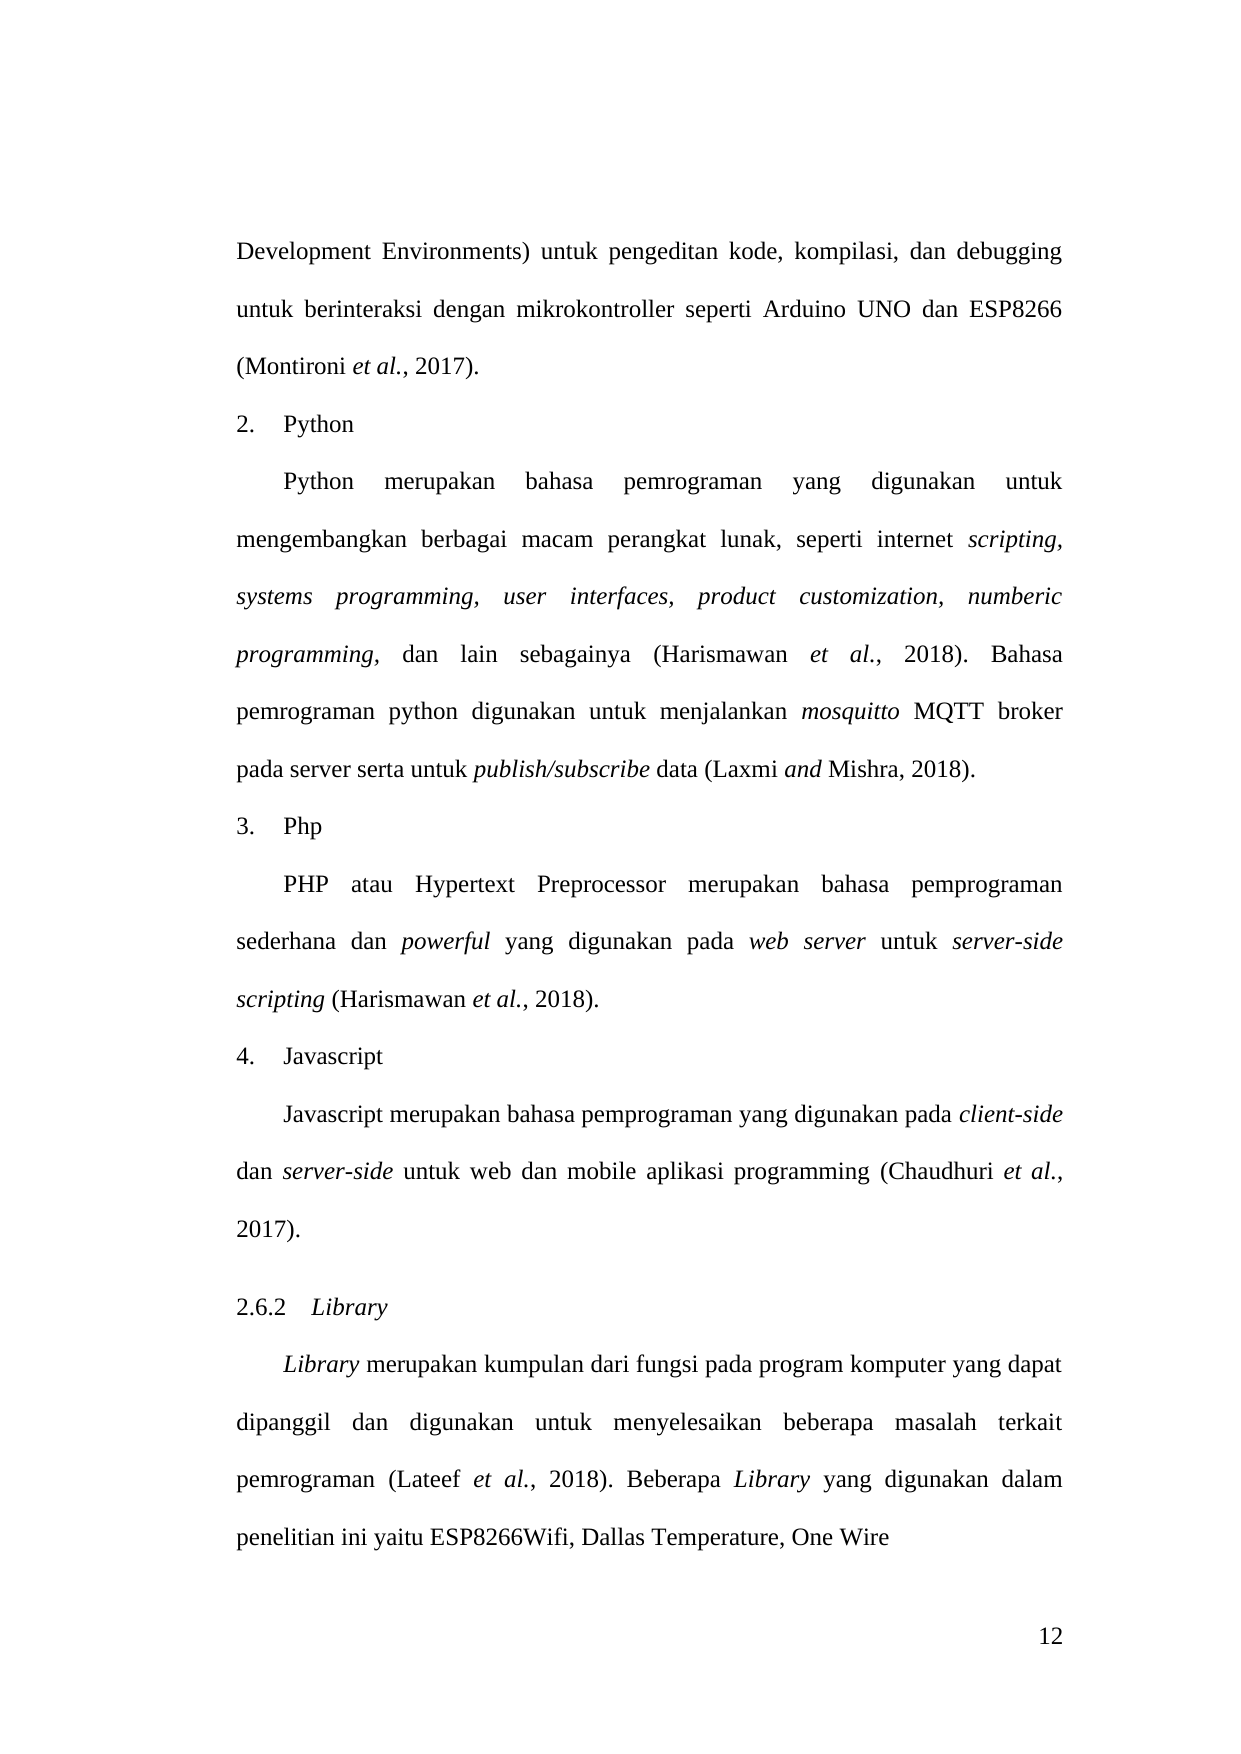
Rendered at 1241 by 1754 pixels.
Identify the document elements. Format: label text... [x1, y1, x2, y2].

list Javascript merupakan bahasa pemprograman yang digunakan pada client-side dan server-side untuk web dan mobile aplikasi programming (Chaudhuri et al., 2017). [236, 1099, 1063, 1242]
list Javascript [236, 1041, 1063, 1070]
list PHP atau Hypertext Preprocessor merupakan bahasa pemprograman sederhana dan powerful yang digunakan pada web server untuk server-side scripting (Harismawan et al., 2018). [236, 869, 1063, 1012]
text Library merupakan kumpulan dari fungsi pada program komputer yang dapat dipanggil dan digunakan untuk menyelesaikan beberapa masalah terkait pemrograman (Lateef et al., 2018). Beberapa Library yang digunakan dalam penelitian ini yaitu ESP8266Wifi, Dallas Temperature, One Wire [236, 1349, 1063, 1551]
list Php [236, 811, 1063, 840]
subtitle Library [236, 1292, 1063, 1321]
list Python merupakan bahasa pemrograman yang digunakan untuk mengembangkan berbagai macam perangkat lunak, seperti internet scripting, systems programming, user interfaces, product customization, numberic programming, dan lain sebagainya (Harismawan et al., 2018). Bahasa pemrograman python digunakan untuk menjalankan mosquitto MQTT broker pada server serta untuk publish/subscribe data (Laxmi and Mishra, 2018). [236, 466, 1063, 782]
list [236, 236, 1063, 380]
list Python [236, 409, 1063, 437]
